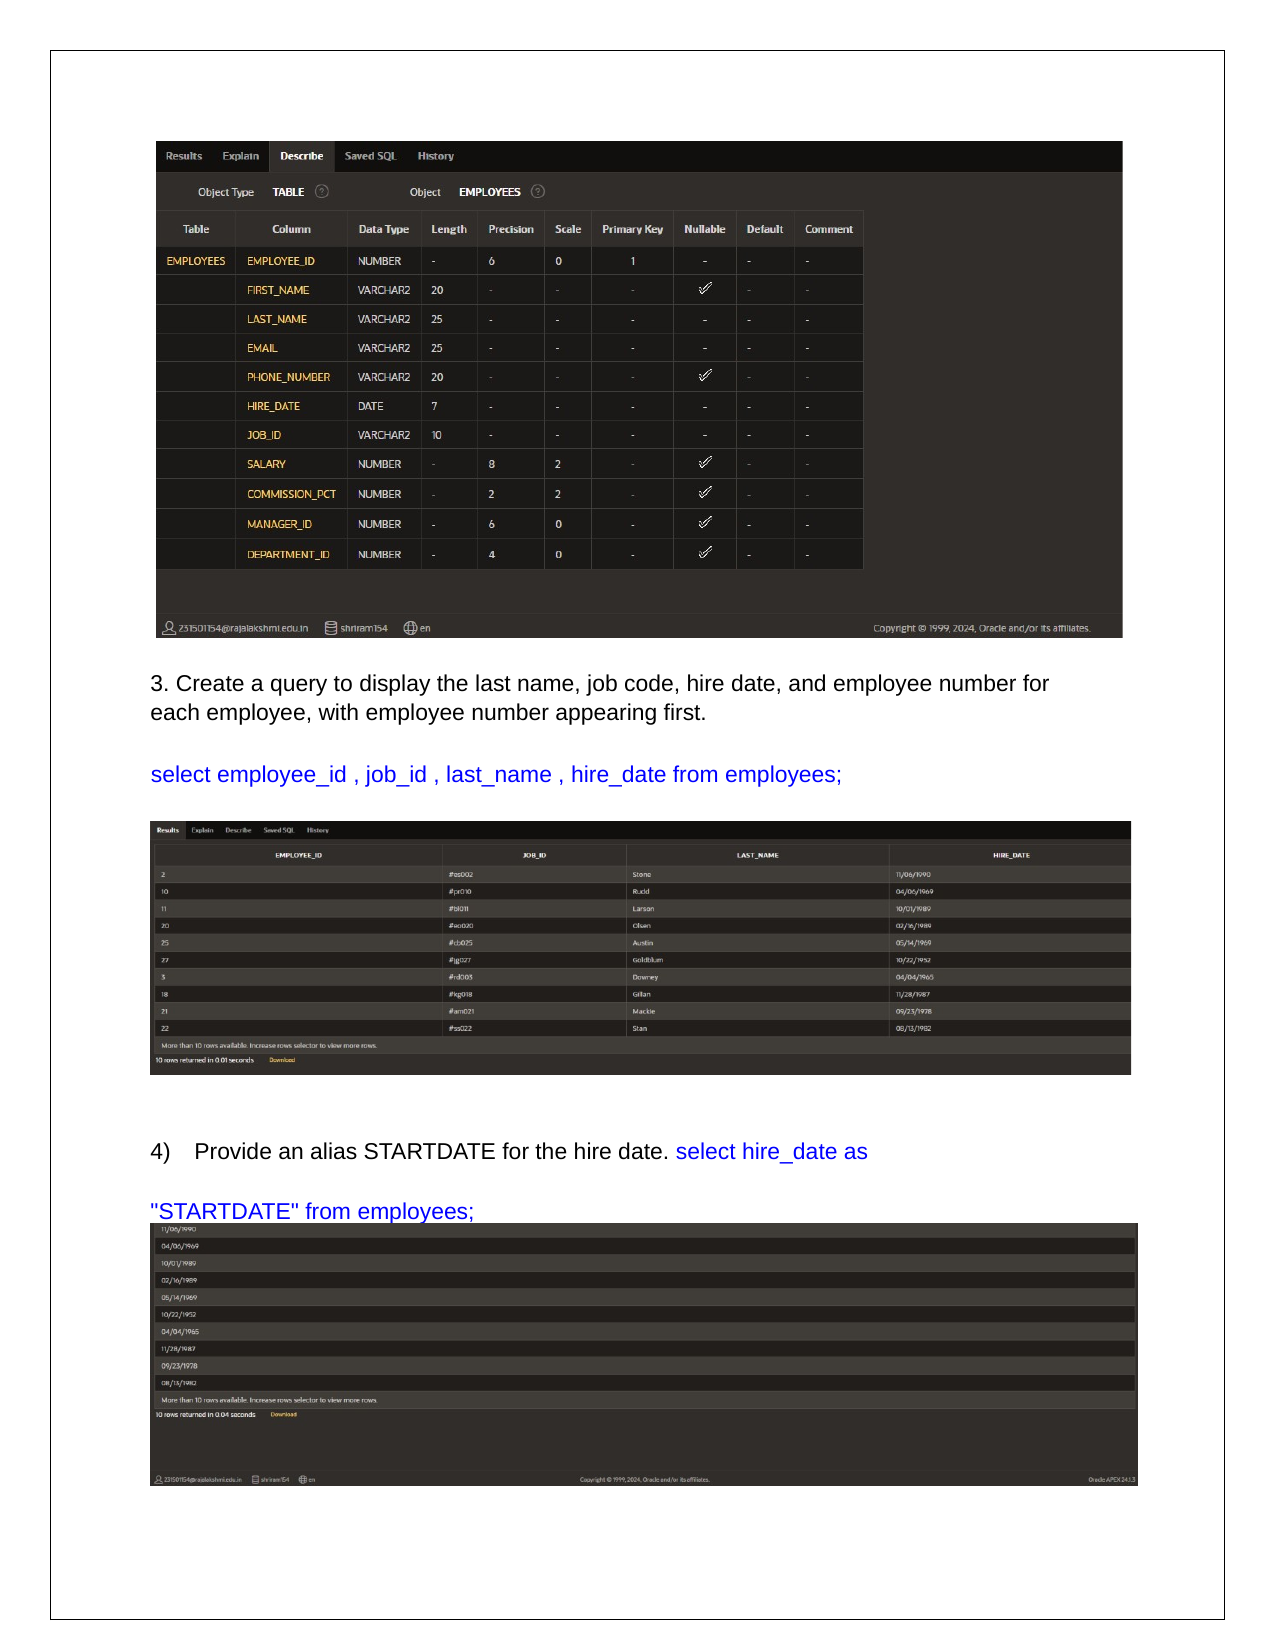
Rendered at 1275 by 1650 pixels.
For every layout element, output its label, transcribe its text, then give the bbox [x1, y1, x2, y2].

list Provide an alias STARTDATE for the hire date. select hire_date as "STARTDATE" from employees; [150, 1138, 937, 1223]
text 3. Create a query to display the last name, job code, hire date, and employee number for each employee, with employee number appearing first. [150, 670, 1106, 725]
picture [150, 1223, 1138, 1486]
text select employee_id , job_id , last_name , hire_date from employees; [150, 761, 1139, 787]
picture [156, 141, 1123, 638]
picture [150, 821, 1132, 1075]
